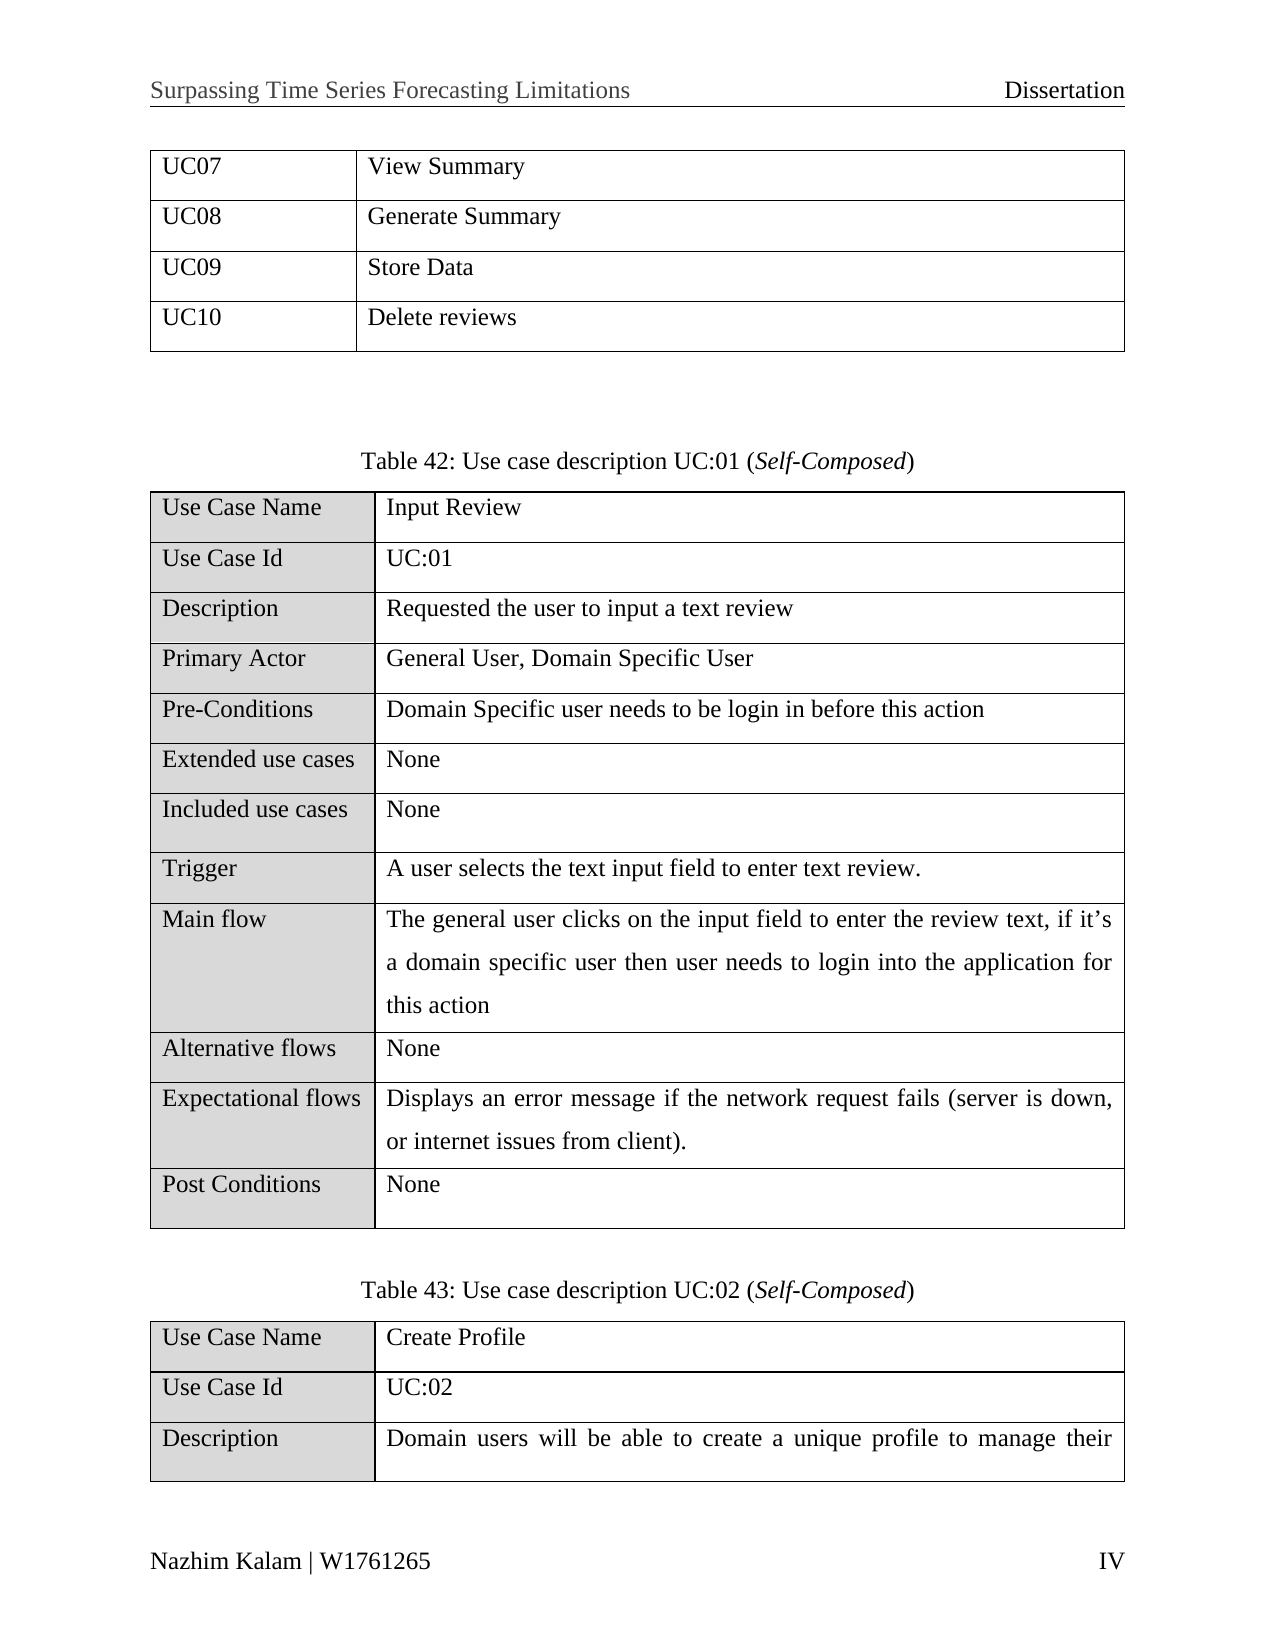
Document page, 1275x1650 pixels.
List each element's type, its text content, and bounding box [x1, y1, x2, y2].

table_cell Displays an error message if the network request fails (server is down, or internet issues from client). [376, 1083, 1124, 1168]
table_cell None [376, 1169, 1124, 1228]
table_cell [376, 1423, 1124, 1481]
table_cell Use Case Id [151, 543, 374, 592]
table_cell Requested the user to input a text review [376, 593, 1124, 642]
table_cell Delete reviews [357, 302, 1124, 351]
table_cell General User, Domain Specific User [376, 644, 1124, 693]
table_cell UC:01 [376, 543, 1124, 592]
table_cell Pre-Conditions [151, 694, 374, 743]
table_cell Store Data [357, 252, 1124, 301]
table_cell None [376, 744, 1124, 793]
table_cell Expectational flows [151, 1083, 374, 1168]
table_cell Extended use cases [151, 744, 374, 793]
table_cell A user selects the text input field to enter text review. [376, 853, 1124, 903]
text Table 42: Use case description UC:01 (Self-Composed) [150, 446, 1125, 475]
table_cell UC:02 [376, 1373, 1124, 1422]
table_header Input Review [376, 493, 1124, 542]
table_cell Main flow [151, 904, 374, 1032]
table_cell The general user clicks on the input field to enter the review text, if it’s a domain specific user then user needs to login into the application for this action [376, 904, 1124, 1032]
table_cell Alternative flows [151, 1033, 374, 1082]
table_cell Domain Specific user needs to be login in before this action [376, 694, 1124, 743]
table_cell Included use cases [151, 794, 374, 852]
table_cell UC07 [151, 151, 356, 200]
table_cell UC08 [151, 201, 356, 251]
table_header Use Case Name [151, 493, 374, 542]
table_cell Generate Summary [357, 201, 1124, 251]
table_cell Primary Actor [151, 644, 374, 693]
table_header Create Profile [376, 1322, 1124, 1371]
table_cell Description [151, 593, 374, 642]
table_cell None [376, 1033, 1124, 1082]
table_cell Description [151, 1423, 374, 1481]
table_cell UC09 [151, 252, 356, 301]
table_cell UC10 [151, 302, 356, 351]
table_cell Trigger [151, 853, 374, 903]
table_cell None [376, 794, 1124, 852]
table_cell View Summary [357, 151, 1124, 200]
table_cell Use Case Id [151, 1373, 374, 1422]
table_header Use Case Name [151, 1322, 374, 1371]
table_cell Post Conditions [151, 1169, 374, 1228]
text Table 43: Use case description UC:02 (Self-Composed) [150, 1276, 1125, 1304]
